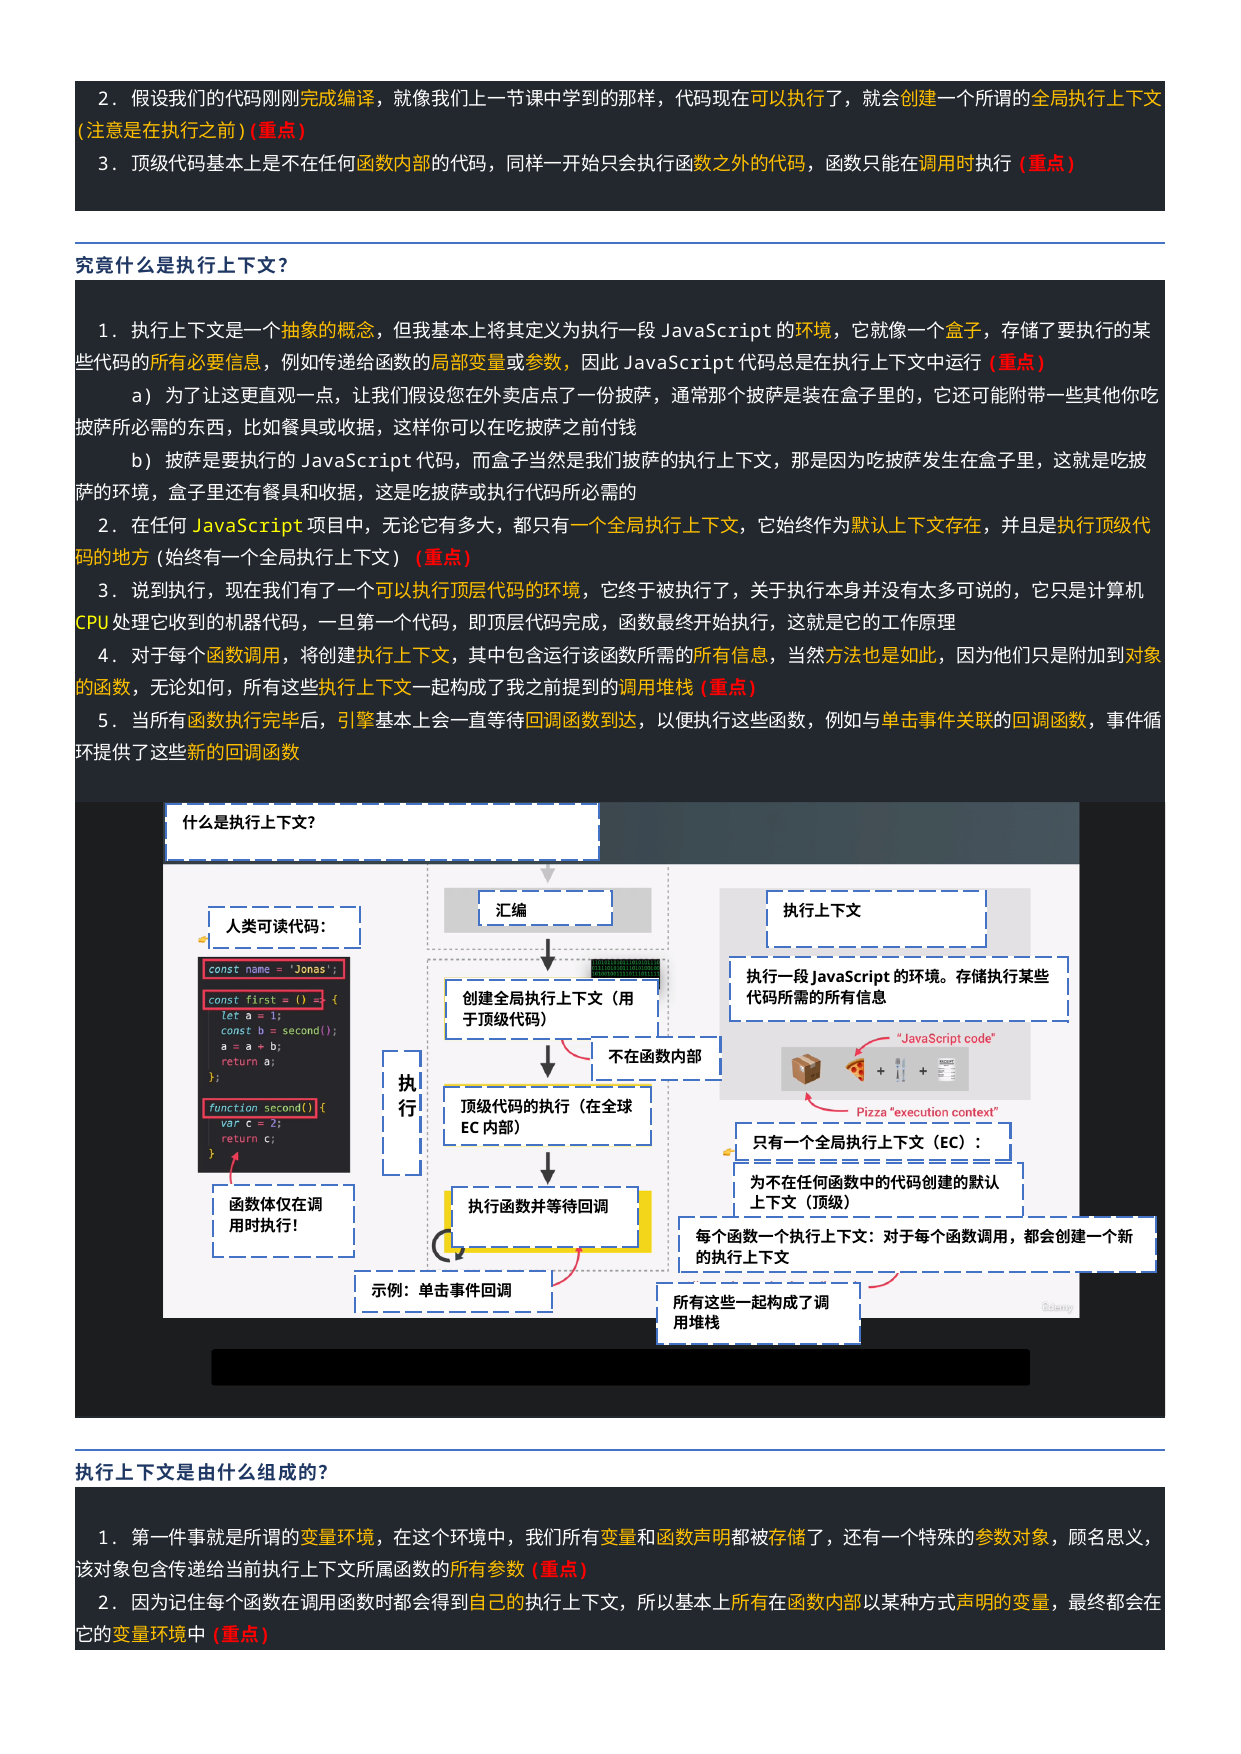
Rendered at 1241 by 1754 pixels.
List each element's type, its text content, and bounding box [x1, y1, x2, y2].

text 2. 因为记住每个函数在调用函数时都会得到自己的执行上下文，所以基本上所有在函数内部以某种方式声明的变量，最终都会在它的变量环境中 (重点) [75, 1585, 1165, 1650]
text 5. 当所有函数执行完毕后，引擎基本上会一直等待回调函数到达，以便执行这些函数，例如与单击事件关联的回调函数，事件循环提供了这些新的回调函数 [75, 703, 1165, 768]
text 2. 在任何JavaScript项目中，无论它有多大，都只有一个全局执行上下文，它始终作为默认上下文存在，并且是执行顶级代码的地方 (始终有一个全局执行上下文) (重点) [75, 508, 1165, 573]
picture [75, 802, 1166, 1416]
text 3. 顶级代码基本上是不在任何函数内部的代码，同样一开始只会执行函数之外的代码，函数只能在调用时执行 (重点) [75, 146, 1165, 178]
text b) 披萨是要执行的JavaScript代码，而盒子当然是我们披萨的执行上下文，那是因为吃披萨发生在盒子里，这就是吃披萨的环境，盒子里还有餐具和收据，这是吃披萨或执行代码所必需的 [75, 443, 1165, 508]
text 1. 执行上下文是一个抽象的概念，但我基本上将其定义为执行一段JavaScript的环境，它就像一个盒子，存储了要执行的某些代码的所有必要信息，例如传递给函数的局部变量或参数，因此JavaScript代码总是在执行上下文中运行 (重点) [75, 313, 1165, 378]
text 2. 假设我们的代码刚刚完成编译，就像我们上一节课中学到的那样，代码现在可以执行了，就会创建一个所谓的全局执行上下文 (注意是在执行之前)(重点) [75, 81, 1165, 146]
text 4. 对于每个函数调用，将创建执行上下文，其中包含运行该函数所需的所有信息，当然方法也是如此，因为他们只是附加到对象的函数，无论如何，所有这些执行上下文一起构成了我之前提到的调用堆栈 (重点) [75, 638, 1165, 703]
subtitle 执行上下文是由什么组成的？ [75, 1451, 1165, 1487]
text a) 为了让这更直观一点，让我们假设您在外卖店点了一份披萨，通常那个披萨是装在盒子里的，它还可能附带一些其他你吃披萨所必需的东西，比如餐具或收据，这样你可以在吃披萨之前付钱 [75, 378, 1165, 443]
subtitle 究竟什么是执行上下文？ [75, 244, 1165, 280]
text 3. 说到执行，现在我们有了一个可以执行顶层代码的环境，它终于被执行了，关于执行本身并没有太多可说的，它只是计算机CPU处理它收到的机器代码，一旦第一个代码，即顶层代码完成，函数最终开始执行，这就是它的工作原理 [75, 573, 1165, 638]
text 1. 第一件事就是所谓的变量环境，在这个环境中，我们所有变量和函数声明都被存储了，还有一个特殊的参数对象，顾名思义，该对象包含传递给当前执行上下文所属函数的所有参数 (重点) [75, 1520, 1165, 1585]
